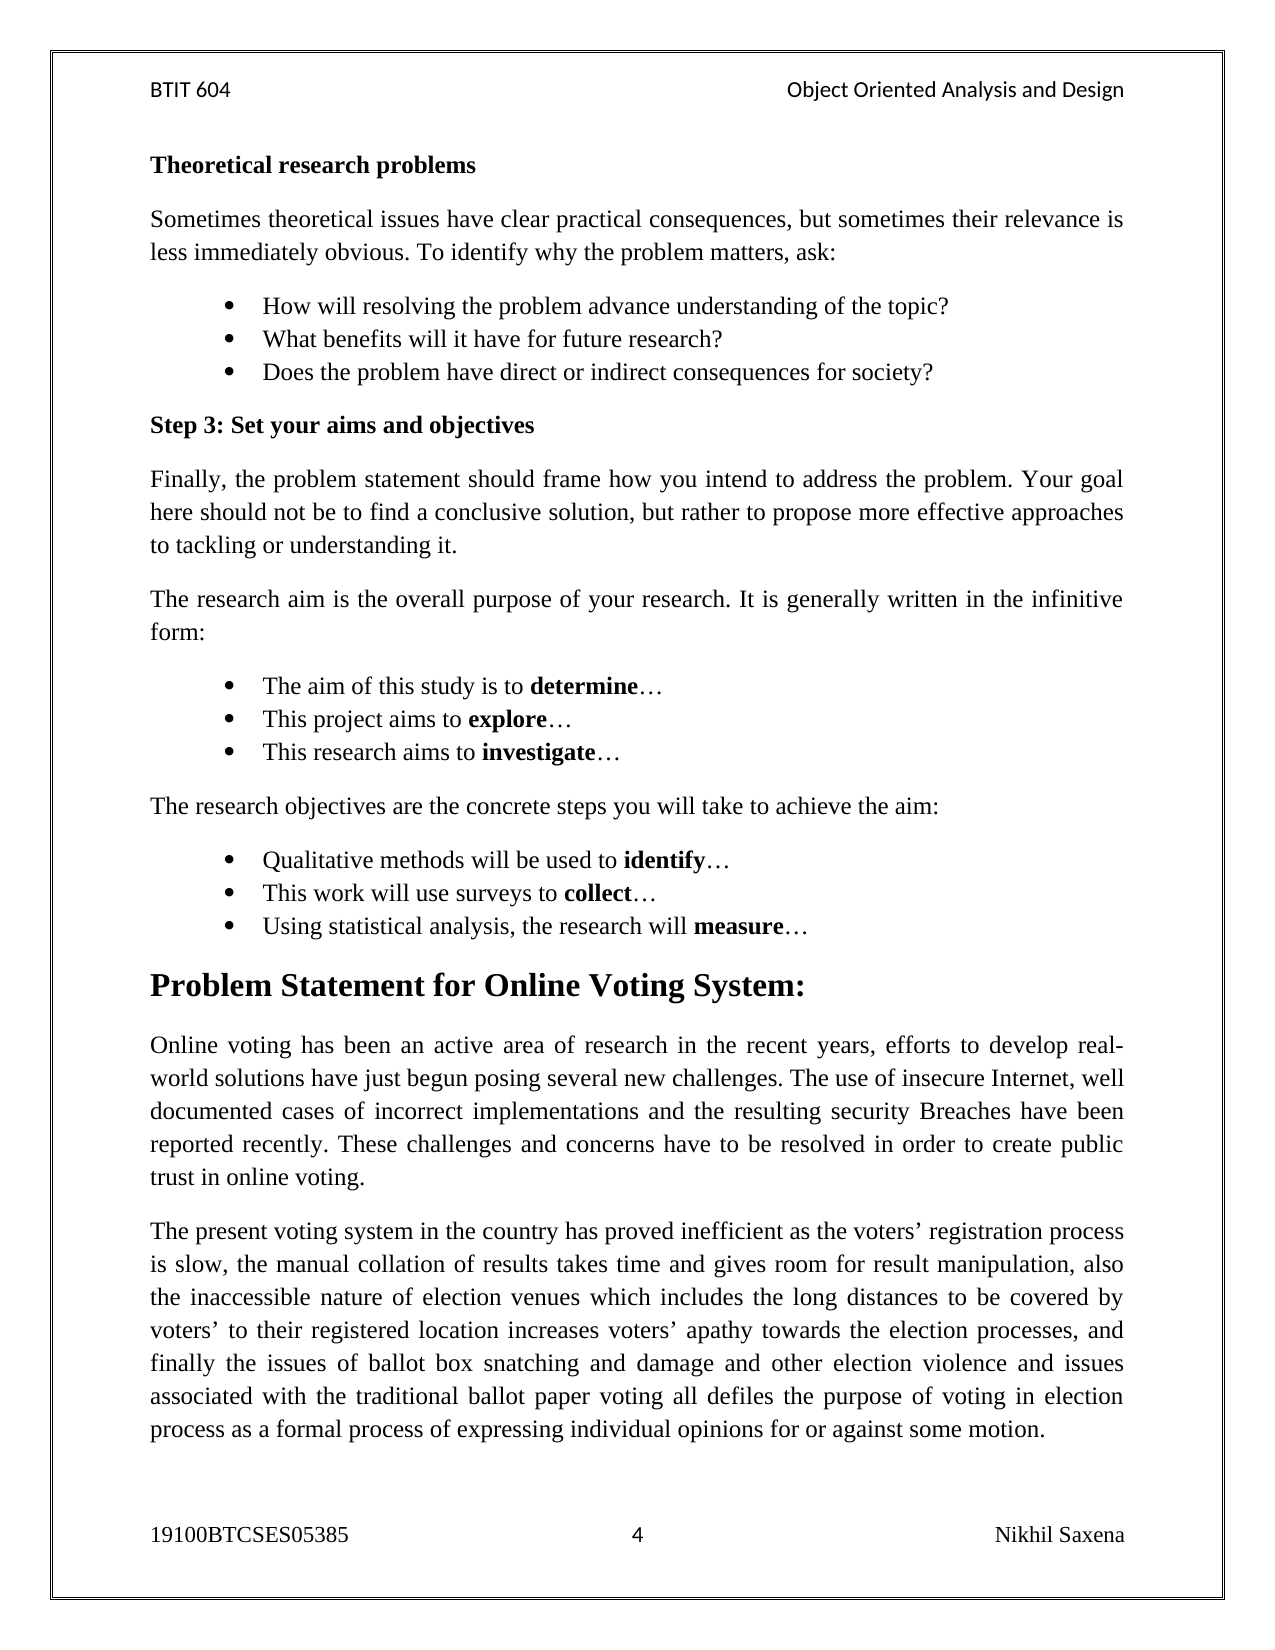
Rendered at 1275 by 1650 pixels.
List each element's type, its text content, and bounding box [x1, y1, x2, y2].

text The present voting system in the country has proved inefficient as the voters’ registration process is slow, the manual collation of results takes time and gives room for result manipulation, also the inaccessible nature of election venues which includes the long distances to be covered by voters’ to their registered location increases voters’ apathy towards the election processes, and finally the issues of ballot box snatching and damage and other election violence and issues associated with the traditional ballot paper voting all defiles the purpose of voting in election process as a formal process of expressing individual opinions for or against some motion. [150, 1216, 1125, 1443]
text The research aim is the overall purpose of your research. It is generally written in the infinitive form: [150, 584, 1125, 646]
text Online voting has been an active area of research in the recent years, efforts to develop real-world solutions have just begun posing several new challenges. The use of insecure Internet, well documented cases of incorrect implementations and the resulting security Breaches have been reported recently. These challenges and concerns have to be resolved in order to create public trust in online voting. [150, 1030, 1125, 1191]
list Using statistical analysis, the research will measure… [225, 911, 1125, 940]
list This research aims to investigate… [225, 737, 1125, 766]
list Does the problem have direct or indirect consequences for society? [225, 357, 1125, 386]
list The aim of this study is to determine… [225, 671, 1125, 700]
text Finally, the problem statement should frame how you intend to address the problem. Your goal here should not be to find a conclusive solution, but rather to propose more effective approaches to tackling or understanding it. [150, 464, 1125, 559]
text Sometimes theoretical issues have clear practical consequences, but sometimes their relevance is less immediately obvious. To identify why the problem matters, ask: [150, 204, 1125, 266]
list This work will use surveys to collect… [225, 878, 1125, 907]
text The research objectives are the concrete steps you will take to achieve the aim: [150, 791, 1125, 820]
text Theoretical research problems [150, 150, 1125, 179]
list What benefits will it have for future research? [225, 324, 1125, 352]
text Problem Statement for Online Voting System: [150, 965, 1125, 1003]
list Qualitative methods will be used to identify… [225, 845, 1125, 874]
text Step 3: Set your aims and objectives [150, 411, 1125, 439]
list How will resolving the problem advance understanding of the topic? [225, 291, 1125, 319]
list This project aims to explore… [225, 704, 1125, 733]
